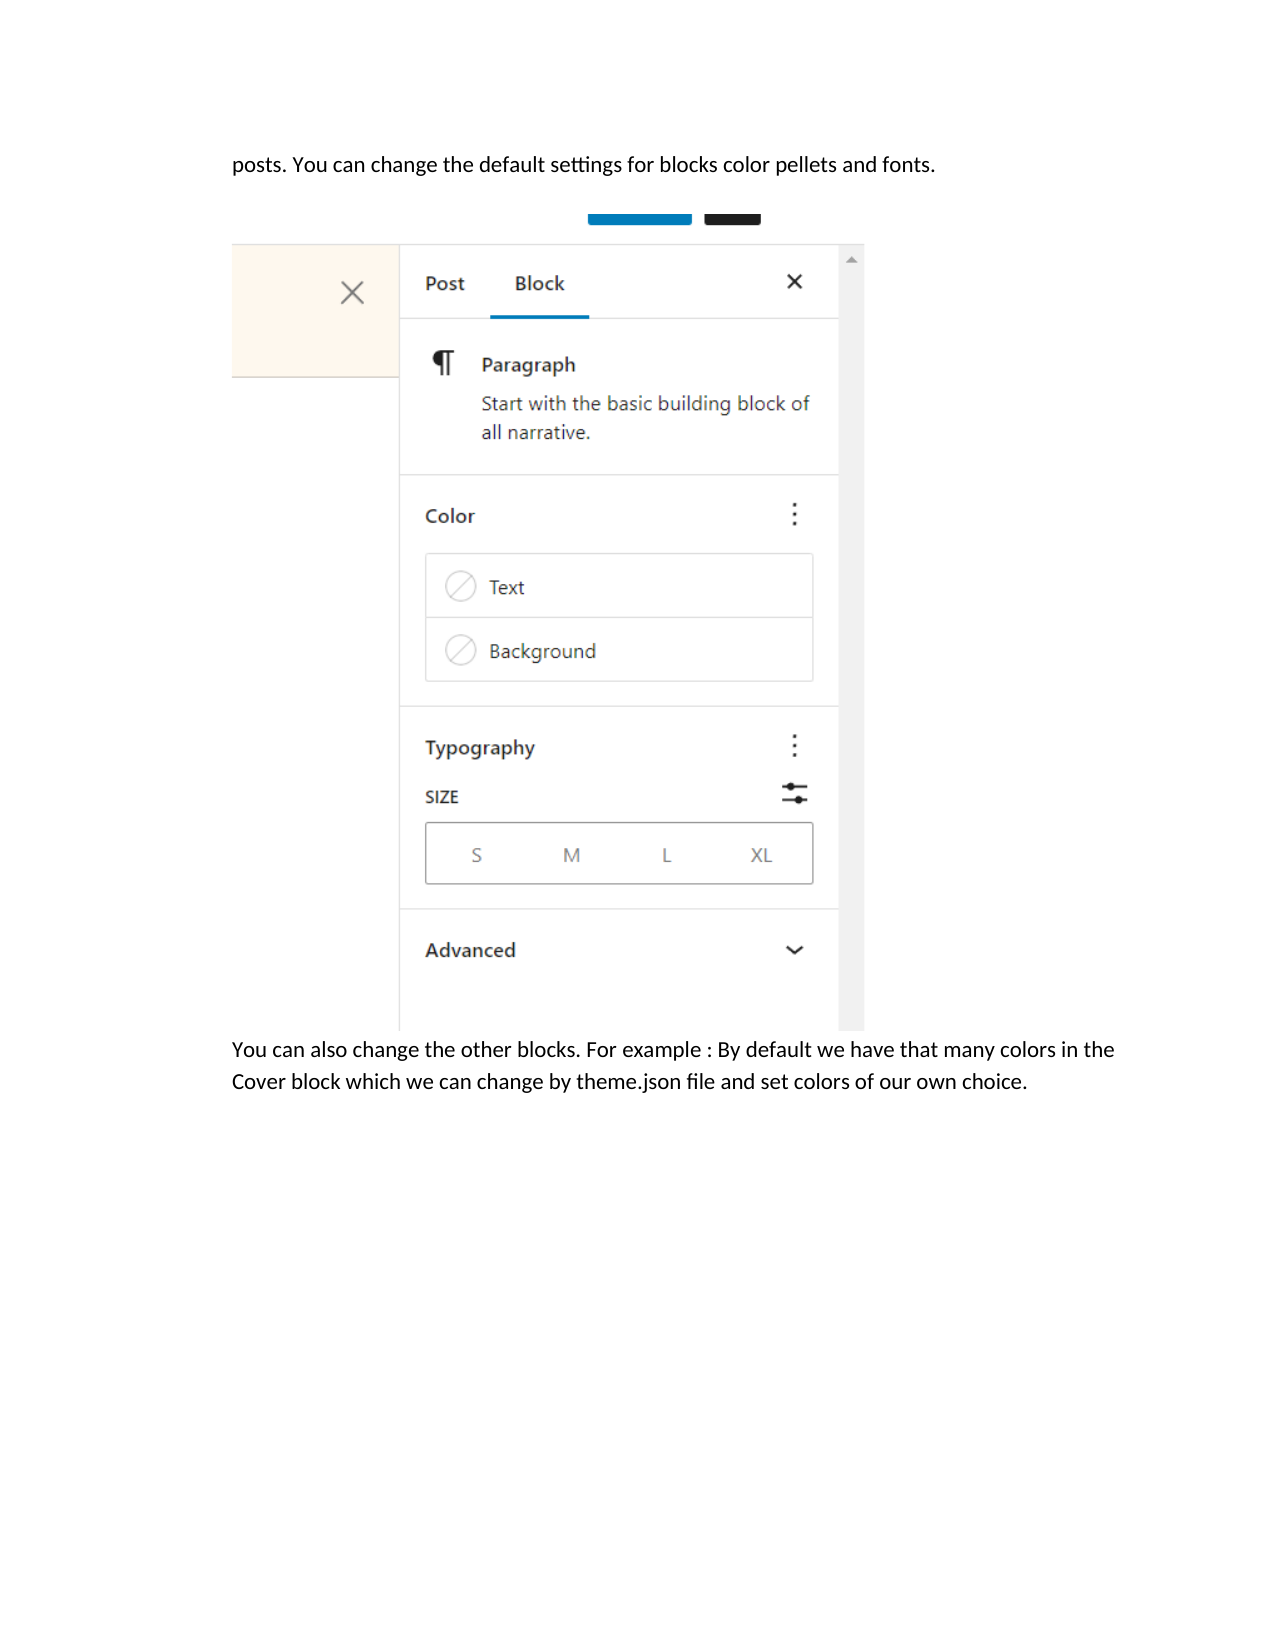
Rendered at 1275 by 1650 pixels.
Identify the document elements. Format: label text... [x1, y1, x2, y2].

picture [231, 214, 865, 1031]
list You can also change the other blocks. For example : By default we have that many colors in the Cover block which we can change by theme.json file and set colors of our own choice. [232, 1035, 1125, 1095]
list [194, 150, 1125, 210]
